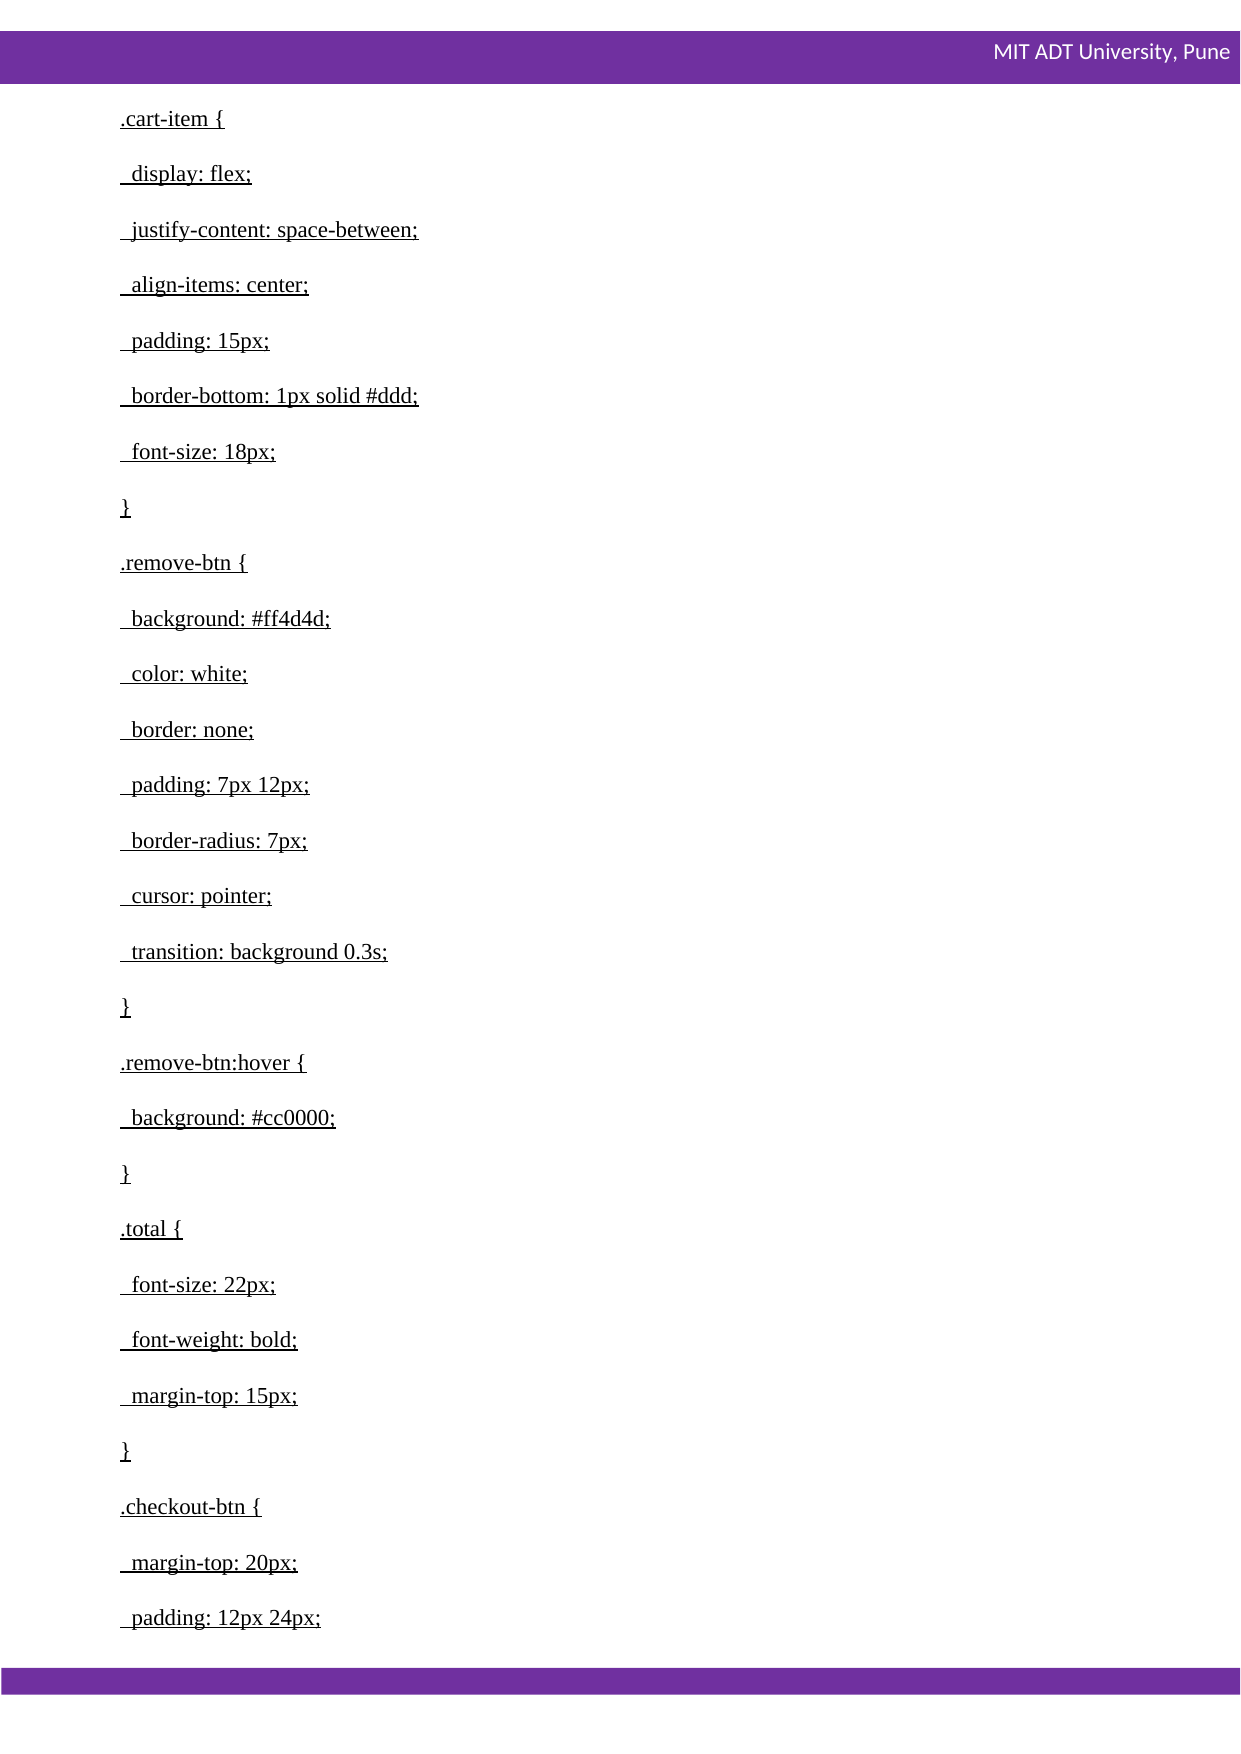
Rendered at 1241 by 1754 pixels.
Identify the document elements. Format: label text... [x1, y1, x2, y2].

text cursor: pointer; [120, 882, 1195, 909]
text } [120, 494, 1195, 520]
text } [120, 1437, 1195, 1464]
text color: white; [120, 660, 1195, 687]
text .checkout-btn { [120, 1493, 1195, 1519]
text align-items: center; [120, 272, 1195, 298]
text margin-top: 15px; [120, 1382, 1195, 1408]
text background: #cc0000; [120, 1104, 1195, 1131]
text padding: 15px; [120, 327, 1195, 353]
text margin-top: 20px; [120, 1548, 1195, 1575]
text background: #ff4d4d; [120, 605, 1195, 631]
text border: none; [120, 716, 1195, 742]
text font-weight: bold; [120, 1326, 1195, 1353]
text } [120, 993, 1195, 1020]
text padding: 7px 12px; [120, 771, 1195, 798]
text font-size: 18px; [120, 438, 1195, 464]
text transition: background 0.3s; [120, 938, 1195, 964]
text .remove-btn:hover { [120, 1049, 1195, 1075]
text .cart-item { [120, 105, 1195, 131]
text justify-content: space-between; [120, 216, 1195, 242]
text border-bottom: 1px solid #ddd; [120, 383, 1195, 409]
text .total { [120, 1215, 1195, 1242]
text display: flex; [120, 161, 1195, 187]
text .remove-btn { [120, 549, 1195, 576]
text border-radius: 7px; [120, 827, 1195, 853]
text padding: 12px 24px; [120, 1604, 1195, 1630]
text } [120, 1160, 1195, 1186]
text font-size: 22px; [120, 1271, 1195, 1297]
